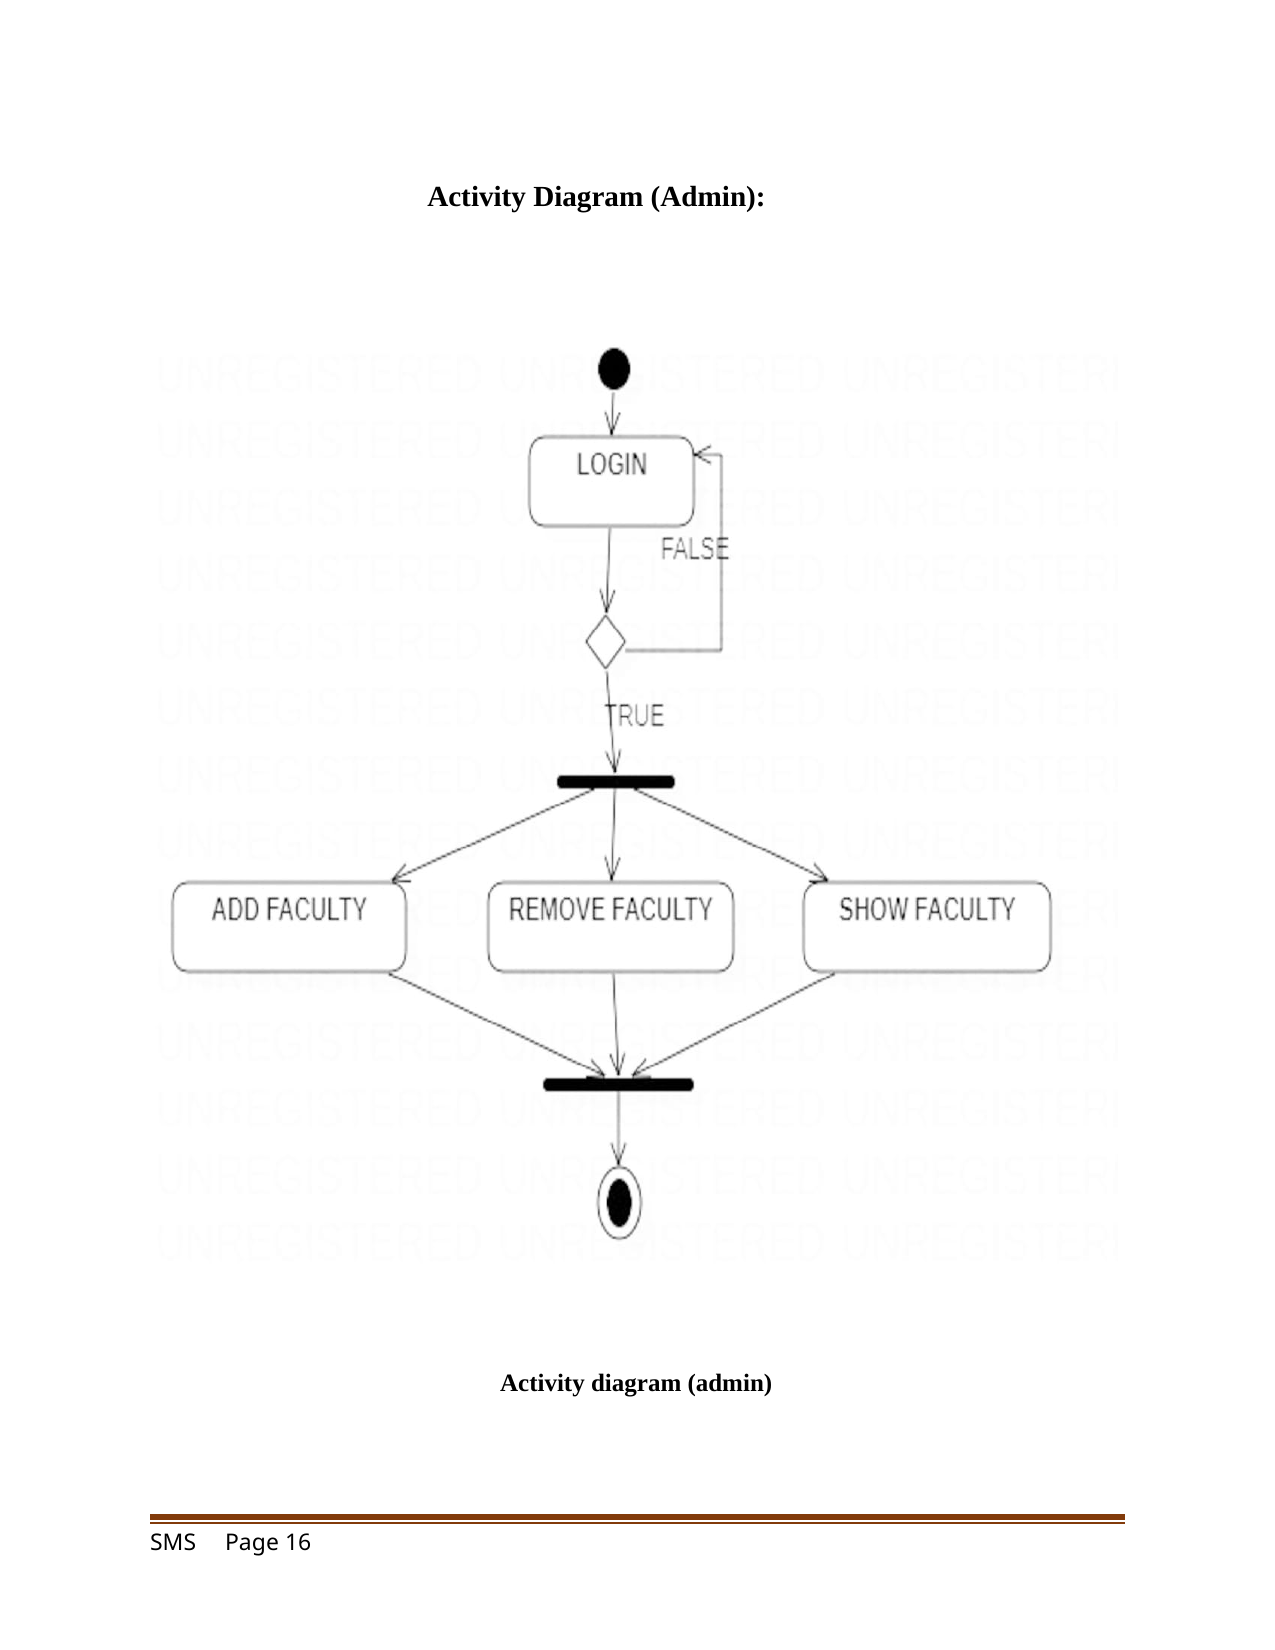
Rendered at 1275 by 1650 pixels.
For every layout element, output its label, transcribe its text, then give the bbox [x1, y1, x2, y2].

text Use case Activity Diagram (Admin): [150, 179, 1125, 213]
picture [155, 325, 1119, 1327]
